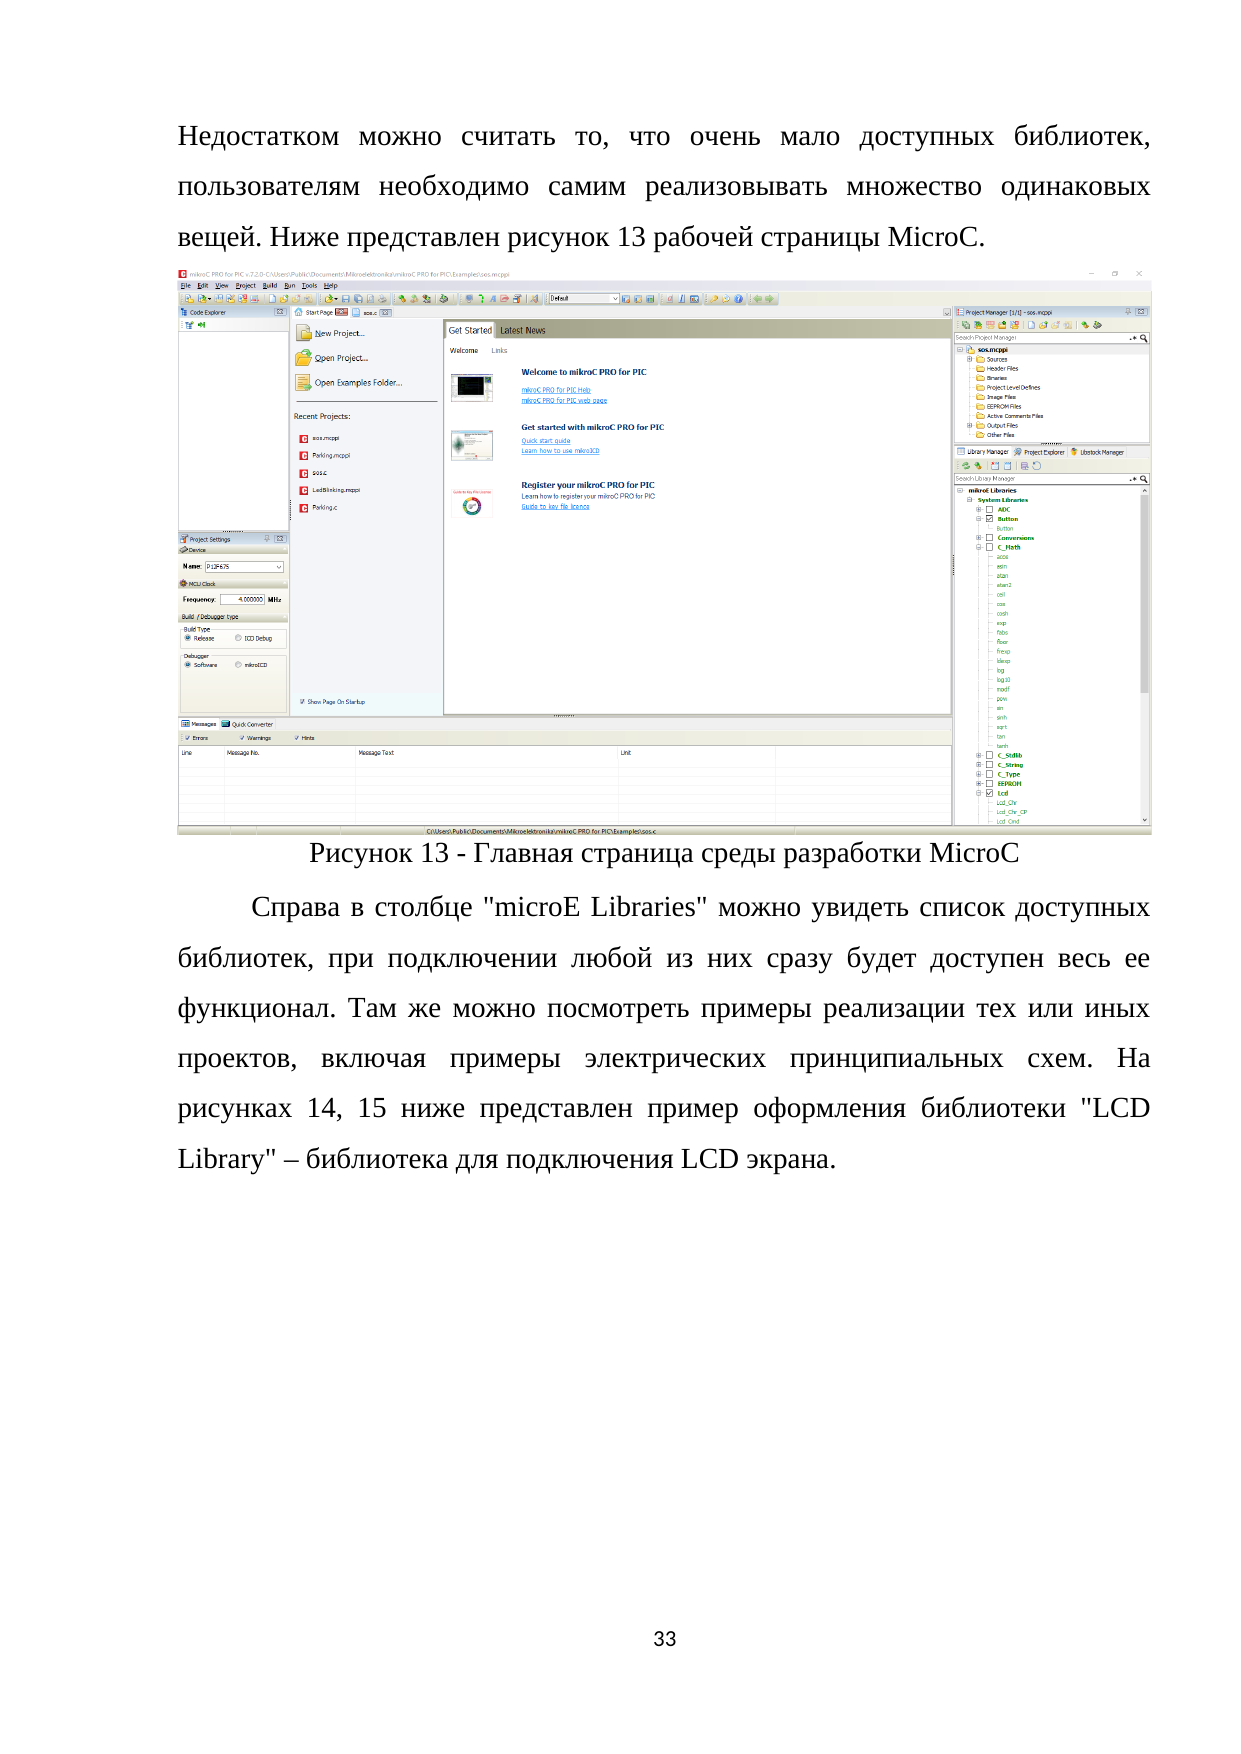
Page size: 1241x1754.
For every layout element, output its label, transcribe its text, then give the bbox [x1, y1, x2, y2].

text Справа в столбце "microE Libraries" можно увидеть список доступных библиотек, при подключении любой из них сразу будет доступен весь ее функционал. Там же можно посмотреть примеры реализации тех или иных проектов, включая примеры электрических принципиальных схем. На рисунках 14, 15 ниже представлен пример оформления библиотеки "LCD Library" – библиотека для подключения LCD экрана. [177, 889, 1152, 1174]
text Рисунок 13 - Главная страница среды разработки MicroC [177, 835, 1152, 868]
picture [177, 269, 1152, 835]
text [177, 118, 1152, 252]
